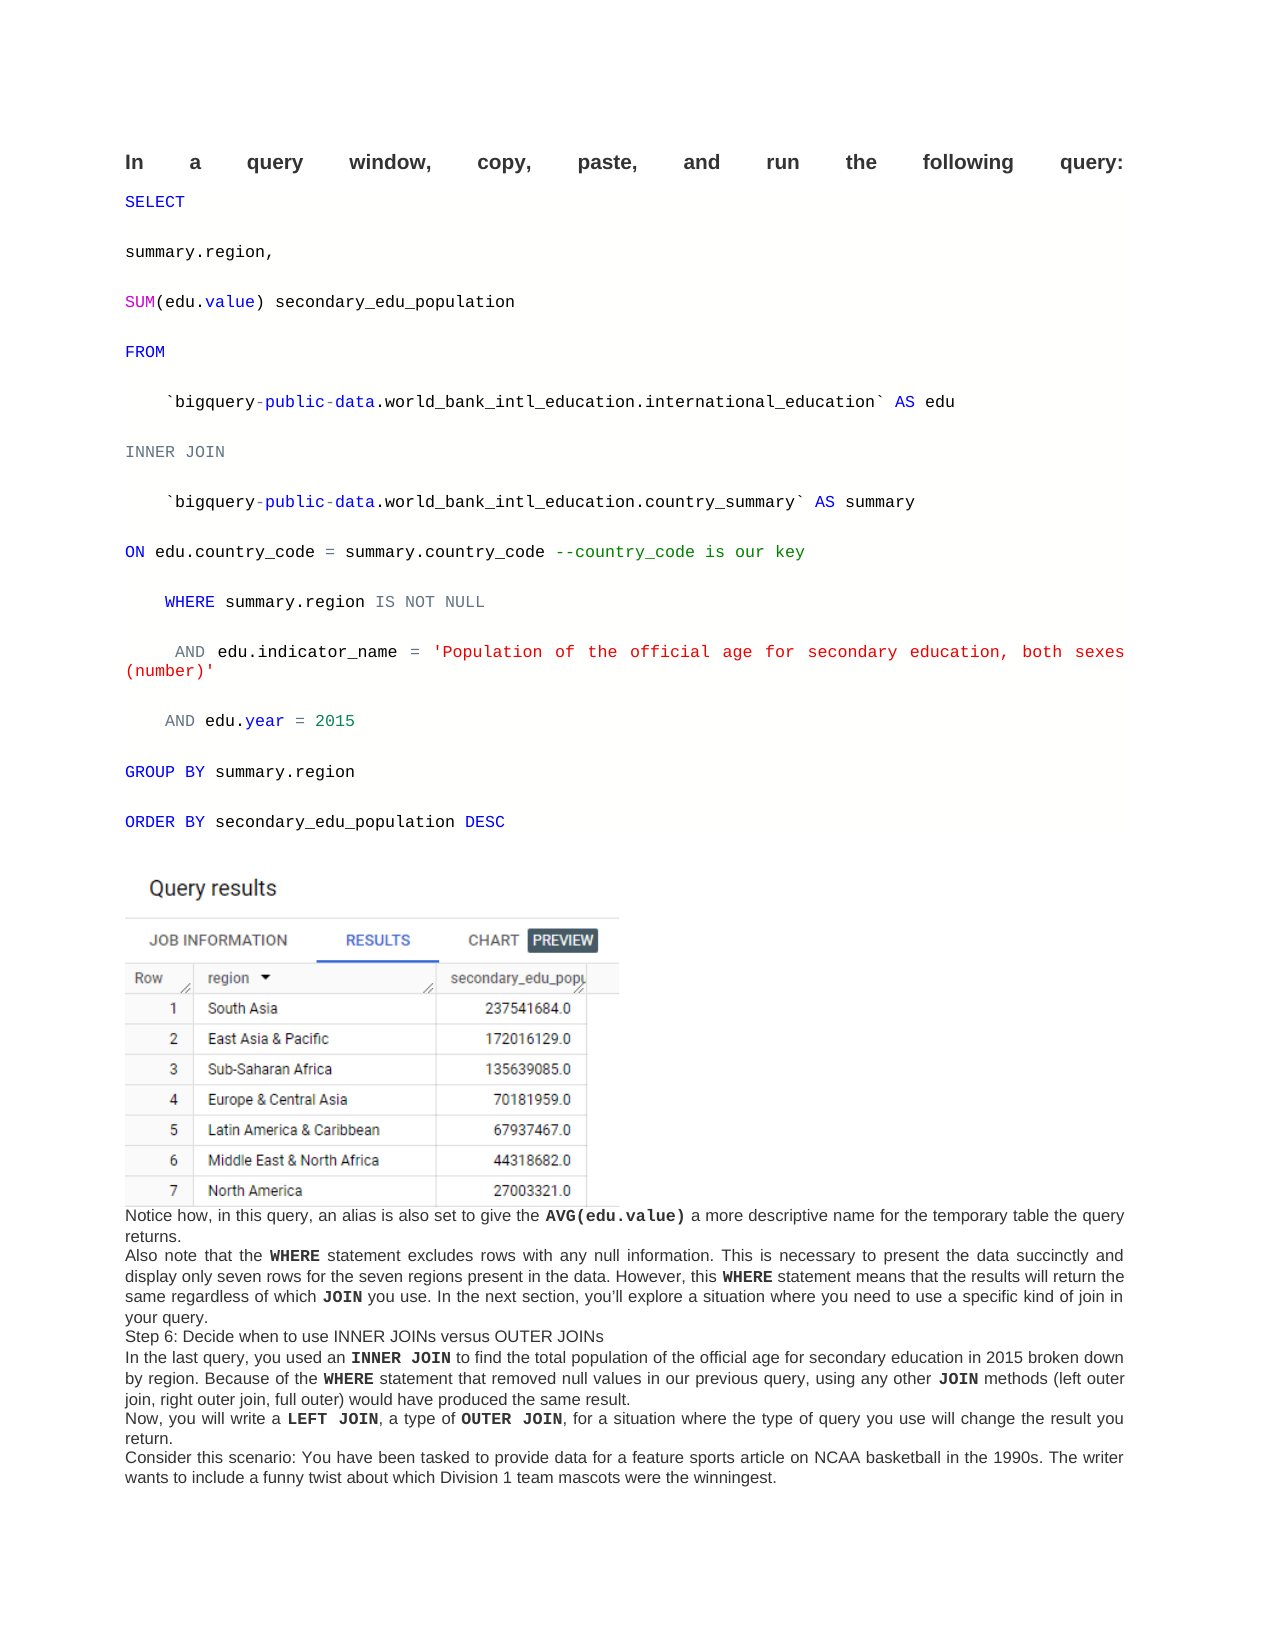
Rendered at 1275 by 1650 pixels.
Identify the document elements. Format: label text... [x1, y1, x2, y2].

text INNER JOIN [125, 444, 1125, 462]
text SUM(edu.value) secondary_edu_population [125, 293, 1125, 312]
text AND edu.year = 2015 [125, 713, 1125, 732]
text AND edu.indicator_name = 'Population of the official age for secondary education, both sexes (number)' [125, 644, 1125, 682]
text In a query window, copy, paste, and run the following query: [125, 150, 1125, 193]
text `bigquery-public-data.world_bank_intl_education.international_education` AS edu [125, 393, 1125, 412]
text In the last query, you used an INNER JOIN to find the total population of the official age for secondary education in 2015 broken down by region. Because of the WHERE statement that removed null values in our previous query, using any other JOIN methods (left outer join, right outer join, full outer) would have produced the same result. [125, 1348, 1125, 1408]
text WHERE summary.region IS NOT NULL [125, 594, 1125, 613]
text Now, you will write a LEFT JOIN, a type of OUTER JOIN, for a situation where the type of query you use will change the result you return. [125, 1408, 1125, 1448]
text `bigquery-public-data.world_bank_intl_education.country_summary` AS summary [125, 494, 1125, 513]
text SELECT [125, 193, 1125, 212]
text GROUP BY summary.region [125, 763, 1125, 782]
subtitle Step 6: Decide when to use INNER JOINs versus OUTER JOINs [125, 1327, 1125, 1346]
text Also note that the WHERE statement excludes rows with any null information. This is necessary to present the data succinctly and display only seven rows for the seven regions present in the data. However, this WHERE statement means that the results will return the same regardless of which JOIN you use. In the next section, you’ll explore a situation where you need to use a specific kind of join in your query. [125, 1246, 1125, 1327]
text summary.region, [125, 243, 1125, 262]
text Consider this scenario: You have been tasked to provide data for a feature sports article on NCAA basketball in the 1990s. The writer wants to include a funny twist about which Division 1 team mascots were the winningest. [125, 1448, 1125, 1487]
text ON edu.country_code = summary.country_code --country_code is our key [125, 544, 1125, 563]
text FROM [125, 343, 1125, 362]
picture [125, 863, 620, 1207]
text ORDER BY secondary_edu_population DESC [125, 813, 1125, 832]
text Notice how, in this query, an alias is also set to give the AVG(edu.value) a more descriptive name for the temporary table the query returns. [125, 1206, 1125, 1246]
